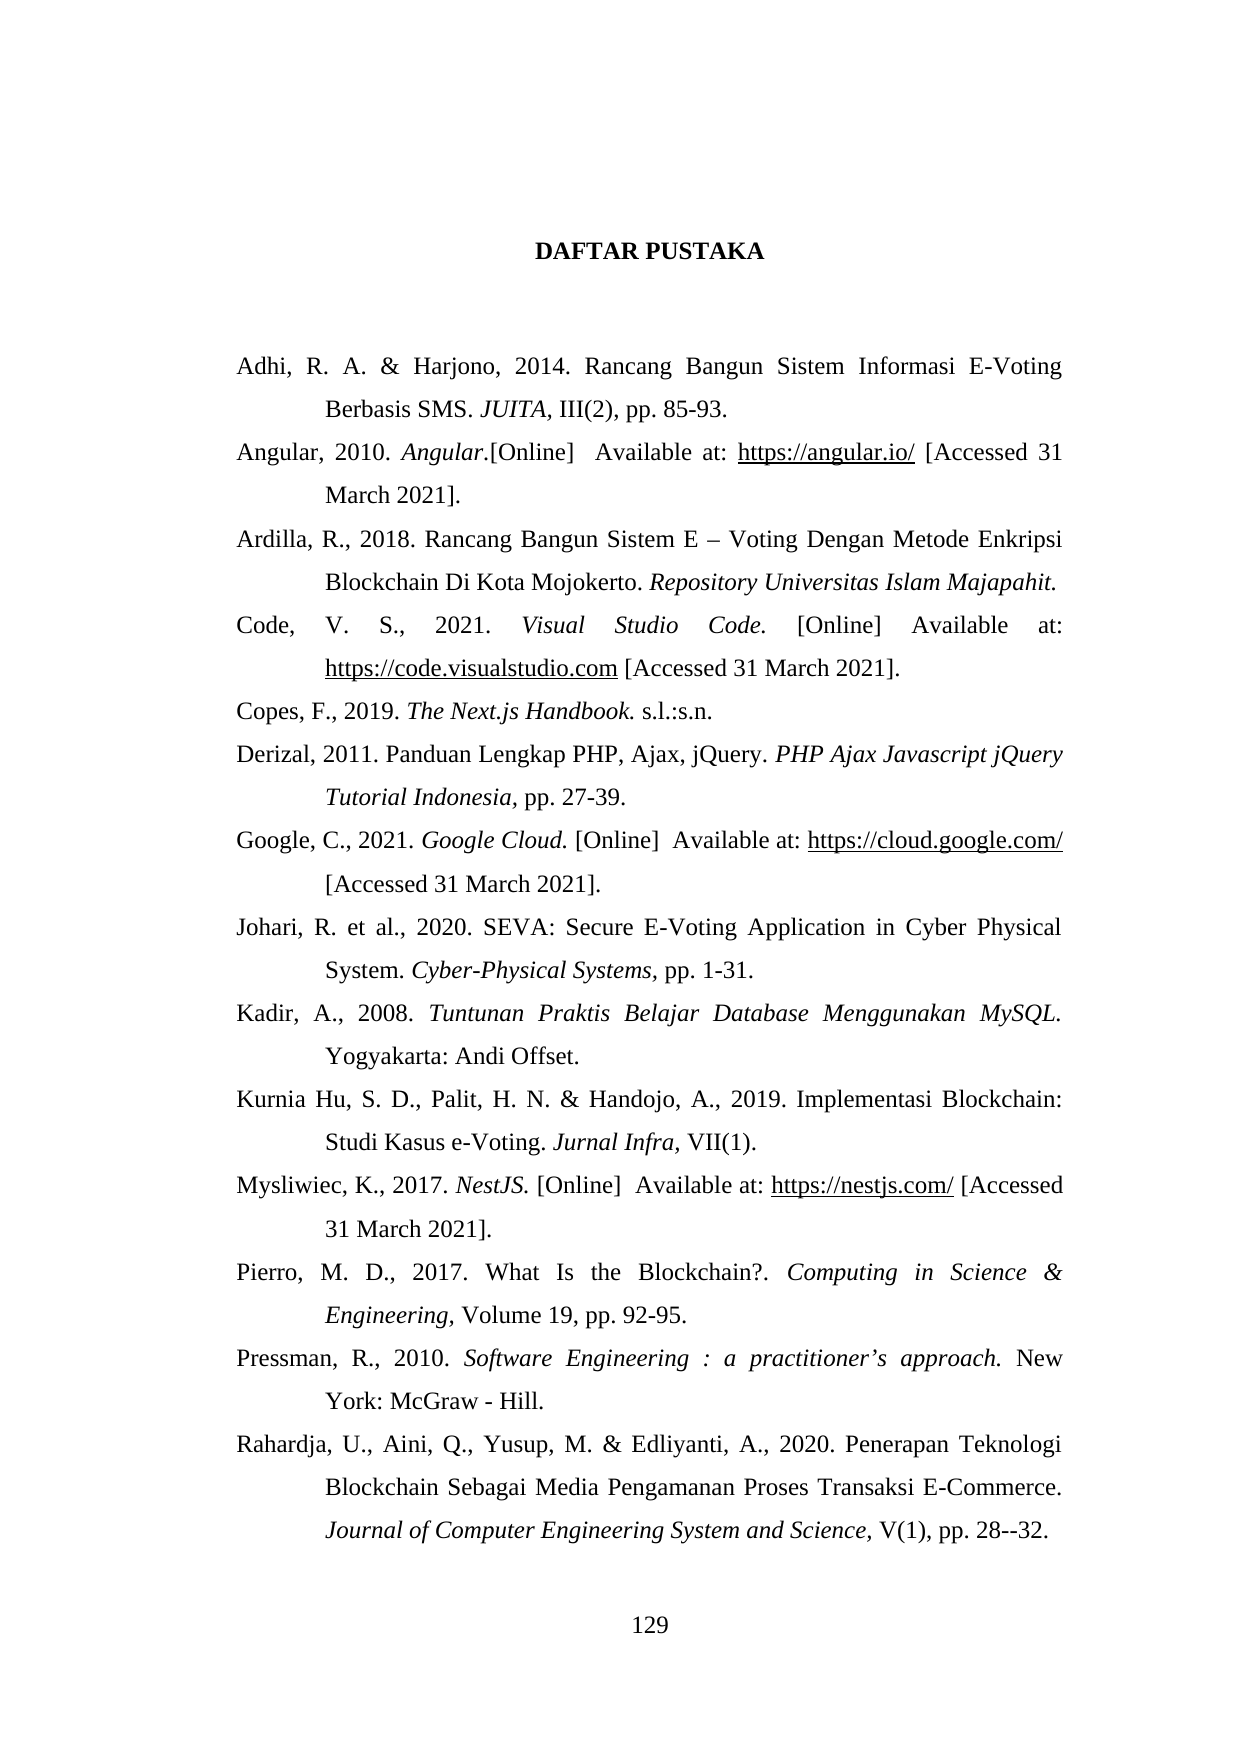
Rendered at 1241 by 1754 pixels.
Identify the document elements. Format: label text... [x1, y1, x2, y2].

subtitle DAFTAR PUSTAKA [236, 236, 1063, 265]
